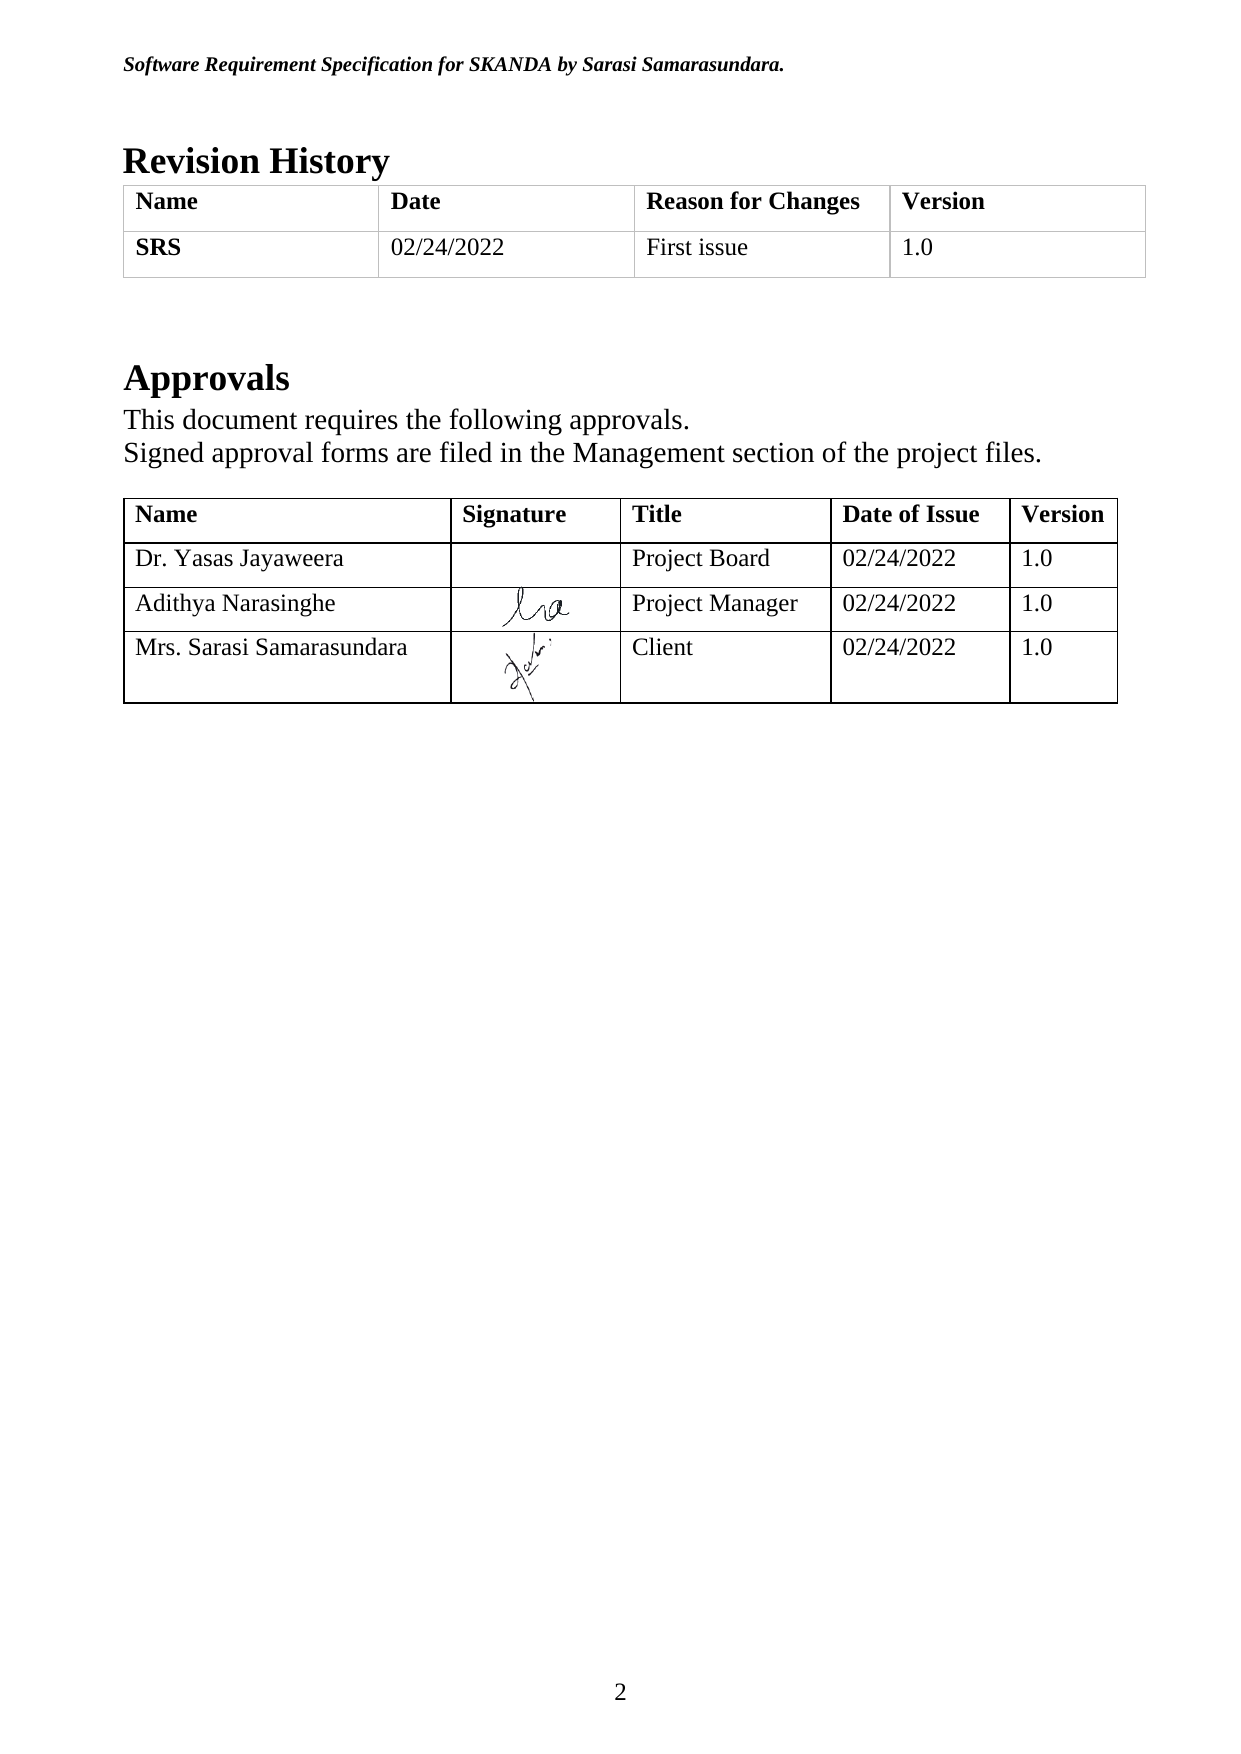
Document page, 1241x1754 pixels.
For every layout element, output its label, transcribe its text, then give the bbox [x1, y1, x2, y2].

picture [504, 632, 552, 702]
table_cell 1.0 [1011, 632, 1117, 702]
table_cell Mrs. Sarasi Samarasundara [125, 632, 450, 702]
table_cell 1.0 [1011, 544, 1117, 586]
table_cell First issue [635, 232, 889, 277]
table_cell [452, 632, 504, 702]
table_cell Project Board [621, 544, 830, 586]
table_cell 02/24/2022 [832, 632, 1009, 702]
table_cell [552, 632, 620, 702]
table_header Version [891, 186, 1145, 231]
table_header Title [621, 499, 830, 542]
table_cell 1.0 [1011, 588, 1117, 631]
subtitle Revision History [122, 139, 1117, 182]
table_header Name [124, 186, 378, 231]
table_cell 02/24/2022 [379, 232, 634, 277]
text Approvals [123, 355, 1117, 398]
table_cell SRS [124, 232, 378, 277]
table_cell Client [621, 632, 830, 702]
table_cell Dr. Yasas Jayaweera [125, 544, 450, 586]
picture [501, 586, 570, 627]
table_cell [452, 588, 620, 631]
table_cell Adithya Narasinghe [125, 588, 450, 631]
table_header Date of Issue [832, 499, 1009, 542]
table_cell Project Manager [621, 588, 830, 631]
table_header Name [125, 499, 450, 542]
table_cell 1.0 [891, 232, 1145, 277]
table_header Version [1011, 499, 1117, 542]
table_header Date [379, 186, 634, 231]
table_cell 02/24/2022 [832, 588, 1009, 631]
table_header Reason for Changes [635, 186, 889, 231]
table_header Signature [452, 499, 620, 542]
table_cell [452, 544, 620, 586]
table_cell 02/24/2022 [832, 544, 1009, 586]
text This document requires the following approvals. [123, 402, 1117, 435]
text Signed approval forms are filed in the Management section of the project files. [123, 435, 1117, 469]
